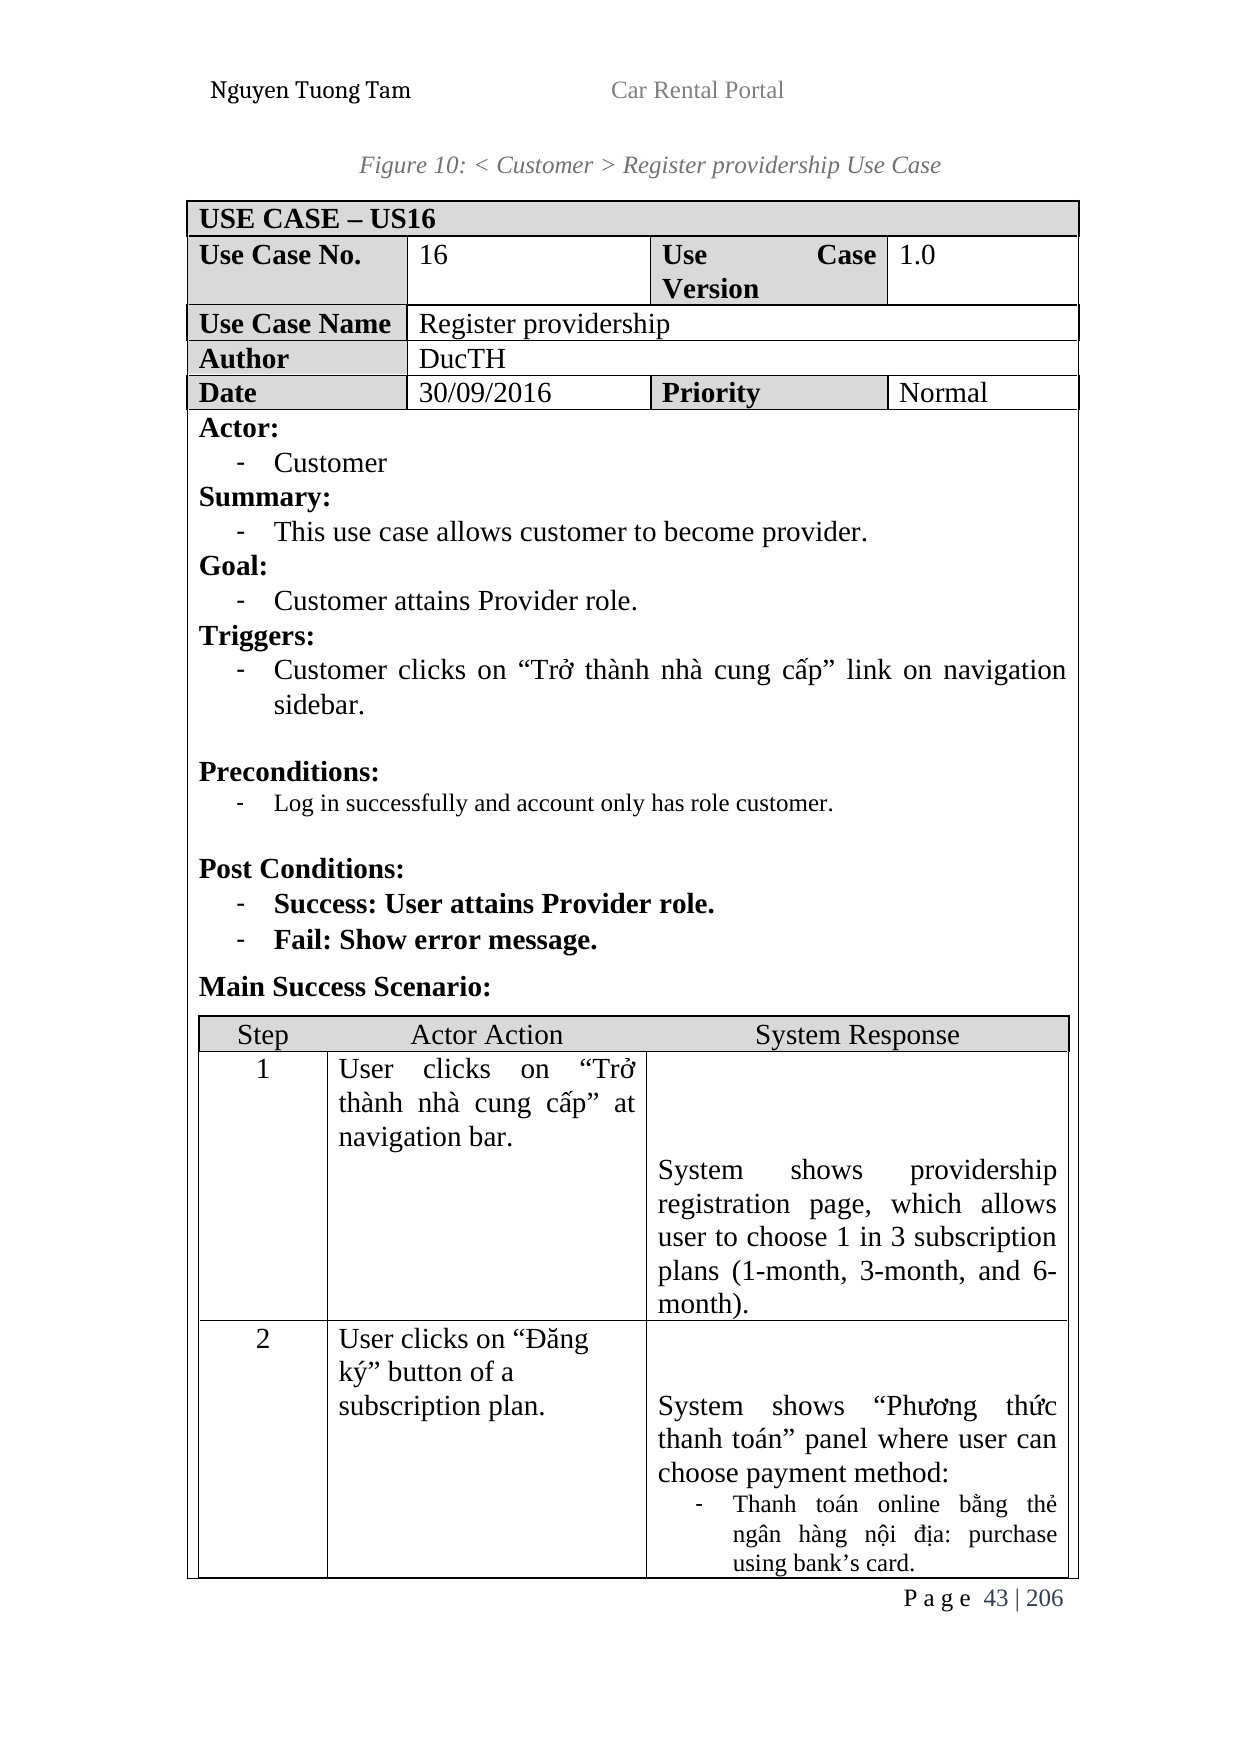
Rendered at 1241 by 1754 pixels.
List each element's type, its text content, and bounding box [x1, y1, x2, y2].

table_cell Register providership [408, 304, 1078, 340]
table_header USE CASE – US16 [188, 202, 1078, 235]
table_cell 30/09/2016 [408, 376, 650, 409]
text Figure 10: < Customer > Register providership Use Case [210, 150, 1090, 179]
table_cell Normal [889, 375, 1078, 409]
table_cell DucTH [408, 340, 1078, 374]
table_cell Priority [652, 376, 887, 409]
table_cell 16 [408, 237, 650, 304]
table_cell Date [188, 376, 406, 409]
table_cell Use Case Name [188, 305, 406, 340]
table_cell Author [188, 341, 407, 374]
table_cell Use Case No. [188, 236, 407, 304]
table_cell Use Case Version [651, 237, 887, 304]
table_cell 1.0 [888, 235, 1078, 304]
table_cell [188, 409, 1078, 1578]
